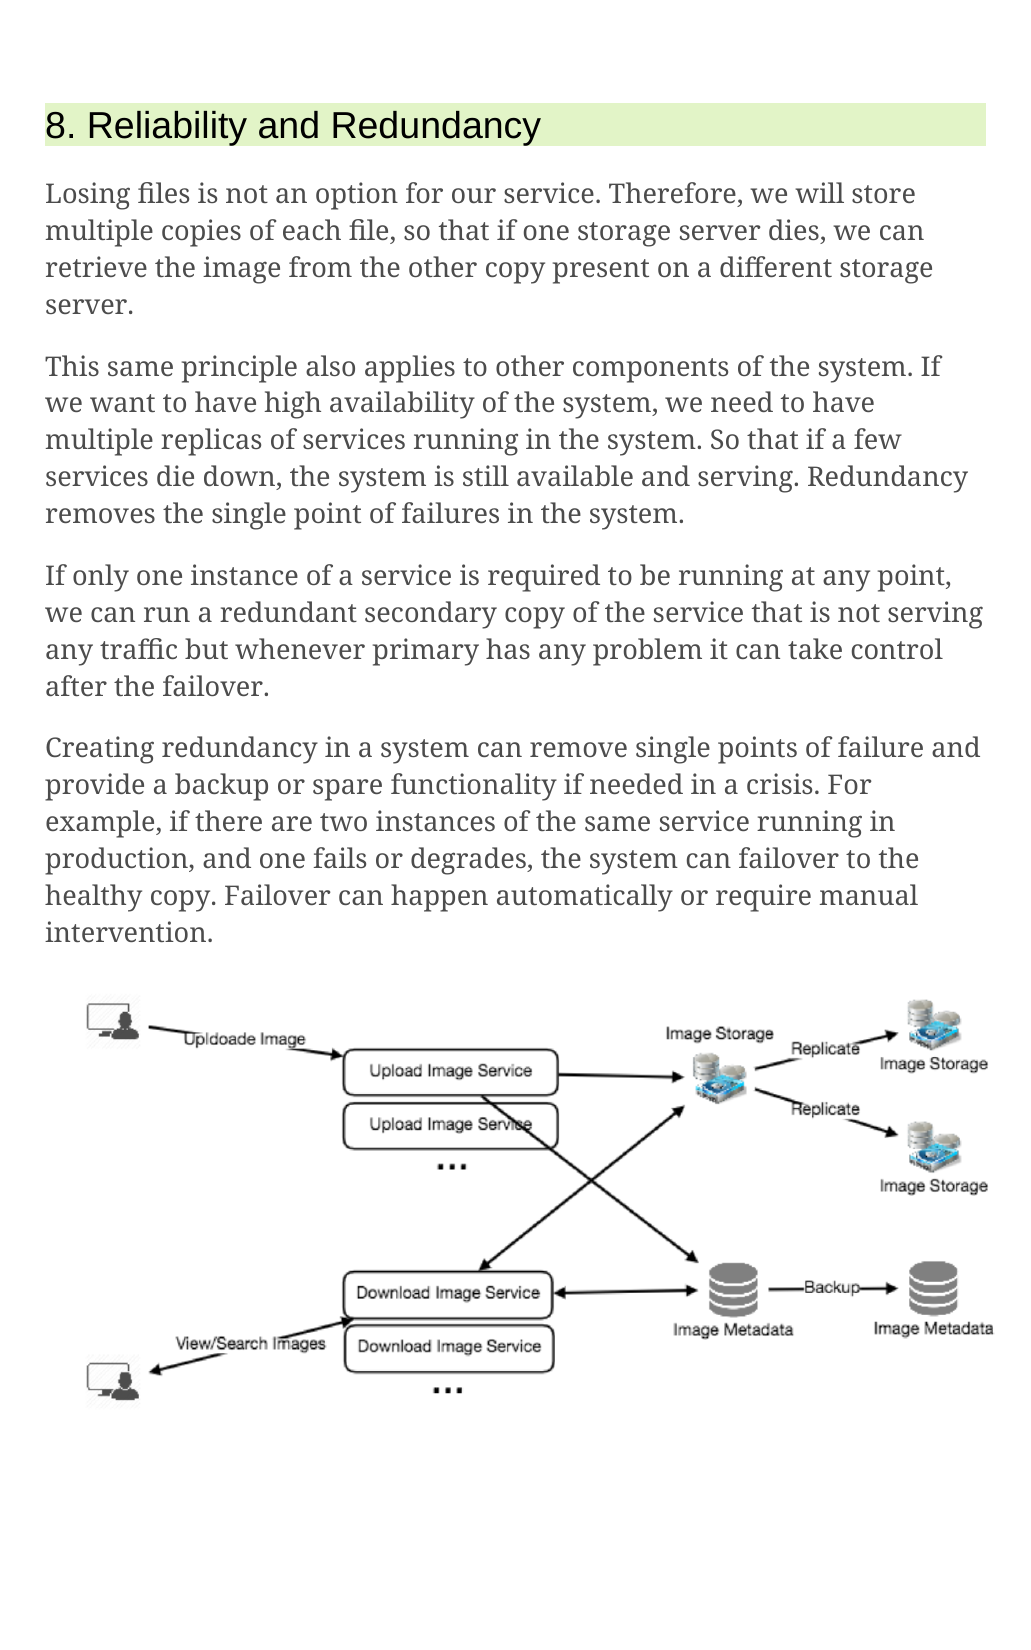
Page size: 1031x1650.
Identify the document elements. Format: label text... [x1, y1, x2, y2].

subtitle 8. Reliability and Redundancy [45, 103, 986, 146]
text This same principle also applies to other components of the system. If we want to have high availability of the system, we need to have multiple replicas of services running in the system. So that if a few services die down, the system is still available and serving. Redundancy removes the single point of failures in the system. [45, 347, 986, 531]
text If only one instance of a service is required to be running at any point, we can run a redundant secondary copy of the service that is not serving any traffic but whenever primary has any problem it can take control after the failover. [45, 556, 986, 704]
text Losing files is not an option for our service. Therefore, we will store multiple copies of each file, so that if one storage server dies, we can retrieve the image from the other copy present on a different storage server. [45, 174, 986, 322]
text Creating redundancy in a system can remove single points of failure and provide a backup or spare functionality if needed in a crisis. For example, if there are two instances of the same service running in production, and one fails or degrades, the system can failover to the healthy copy. Failover can happen automatically or require manual intervention. [45, 729, 986, 950]
picture [45, 975, 1021, 1426]
